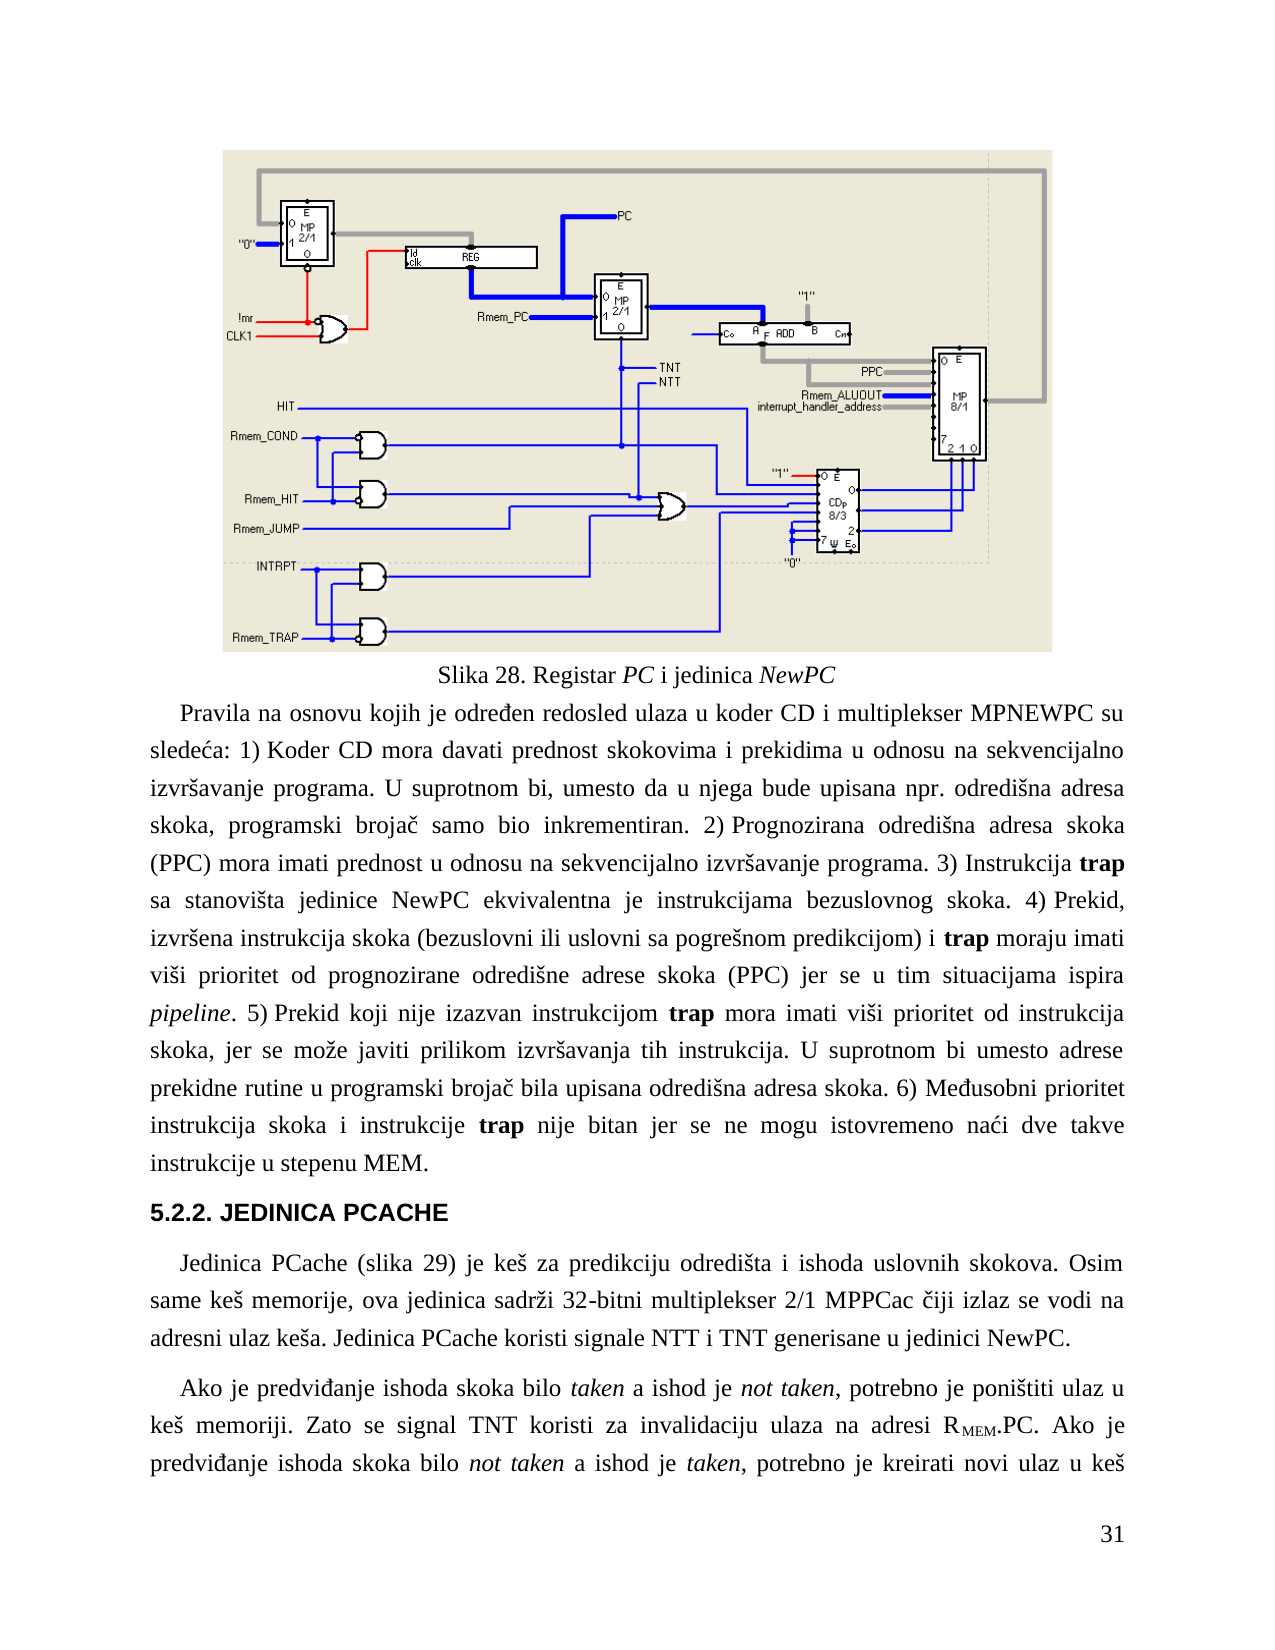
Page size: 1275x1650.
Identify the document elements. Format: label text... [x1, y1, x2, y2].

text Jedinica PCache (slika 29) je keš za predikciju odredišta i ishoda uslovnih skokova. Osim same keš memorije, ova jedinica sadrži 32-bitni multiplekser 2/1 MPPCac čiji izlaz se vodi na adresni ulaz keša. Jedinica PCache koristi signale i TNT generisane u jedinici NewPC. [150, 1239, 1125, 1352]
text Slika 28. Registar PC i jedinica NewPC [150, 652, 1125, 689]
picture [222, 150, 1053, 652]
text Pravila na osnovu kojih je određen redosled ulaza u koder CD i multiplekser MPNEWPC su sledeća: 1) Koder CD mora davati prednost skokovima i prekidima u odnosu na sekvencijalno izvršavanje programa. U suprotnom bi, umesto da u njega bude upisana npr. odredišna adresa skoka, programski brojač samo bio inkrementiran. 2) Prognozirana odredišna adresa skoka (PPC) mora imati prednost u odnosu na sekvencijalno izvršavanje programa. 3) Instrukcija trap sa stanovišta jedinice NewPC ekvivalentna je instrukcijama bezuslovnog skoka. 4) Prekid, izvršena instrukcija skoka (bezuslovni ili uslovni sa pogrešnom predikcijom) i trap moraju imati viši prioritet od prognozirane odredišne adrese skoka (PPC) jer se u tim situacijama ispira pipeline. 5) Prekid koji nije izazvan instrukcijom trap mora imati viši prioritet od instrukcija skoka, jer se može javiti prilikom izvršavanja tih instrukcija. U suprotnom bi umesto adrese prekidne rutine u programski brojač bila upisana odredišna adresa skoka. 6) Međusobni prioritet instrukcija skoka i instrukcije trap nije bitan jer se ne mogu istovremeno naći dve takve instrukcije u stepenu MEM. [150, 689, 1125, 1177]
subtitle Jedinica PCache [150, 1189, 1125, 1227]
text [150, 1364, 1125, 1477]
